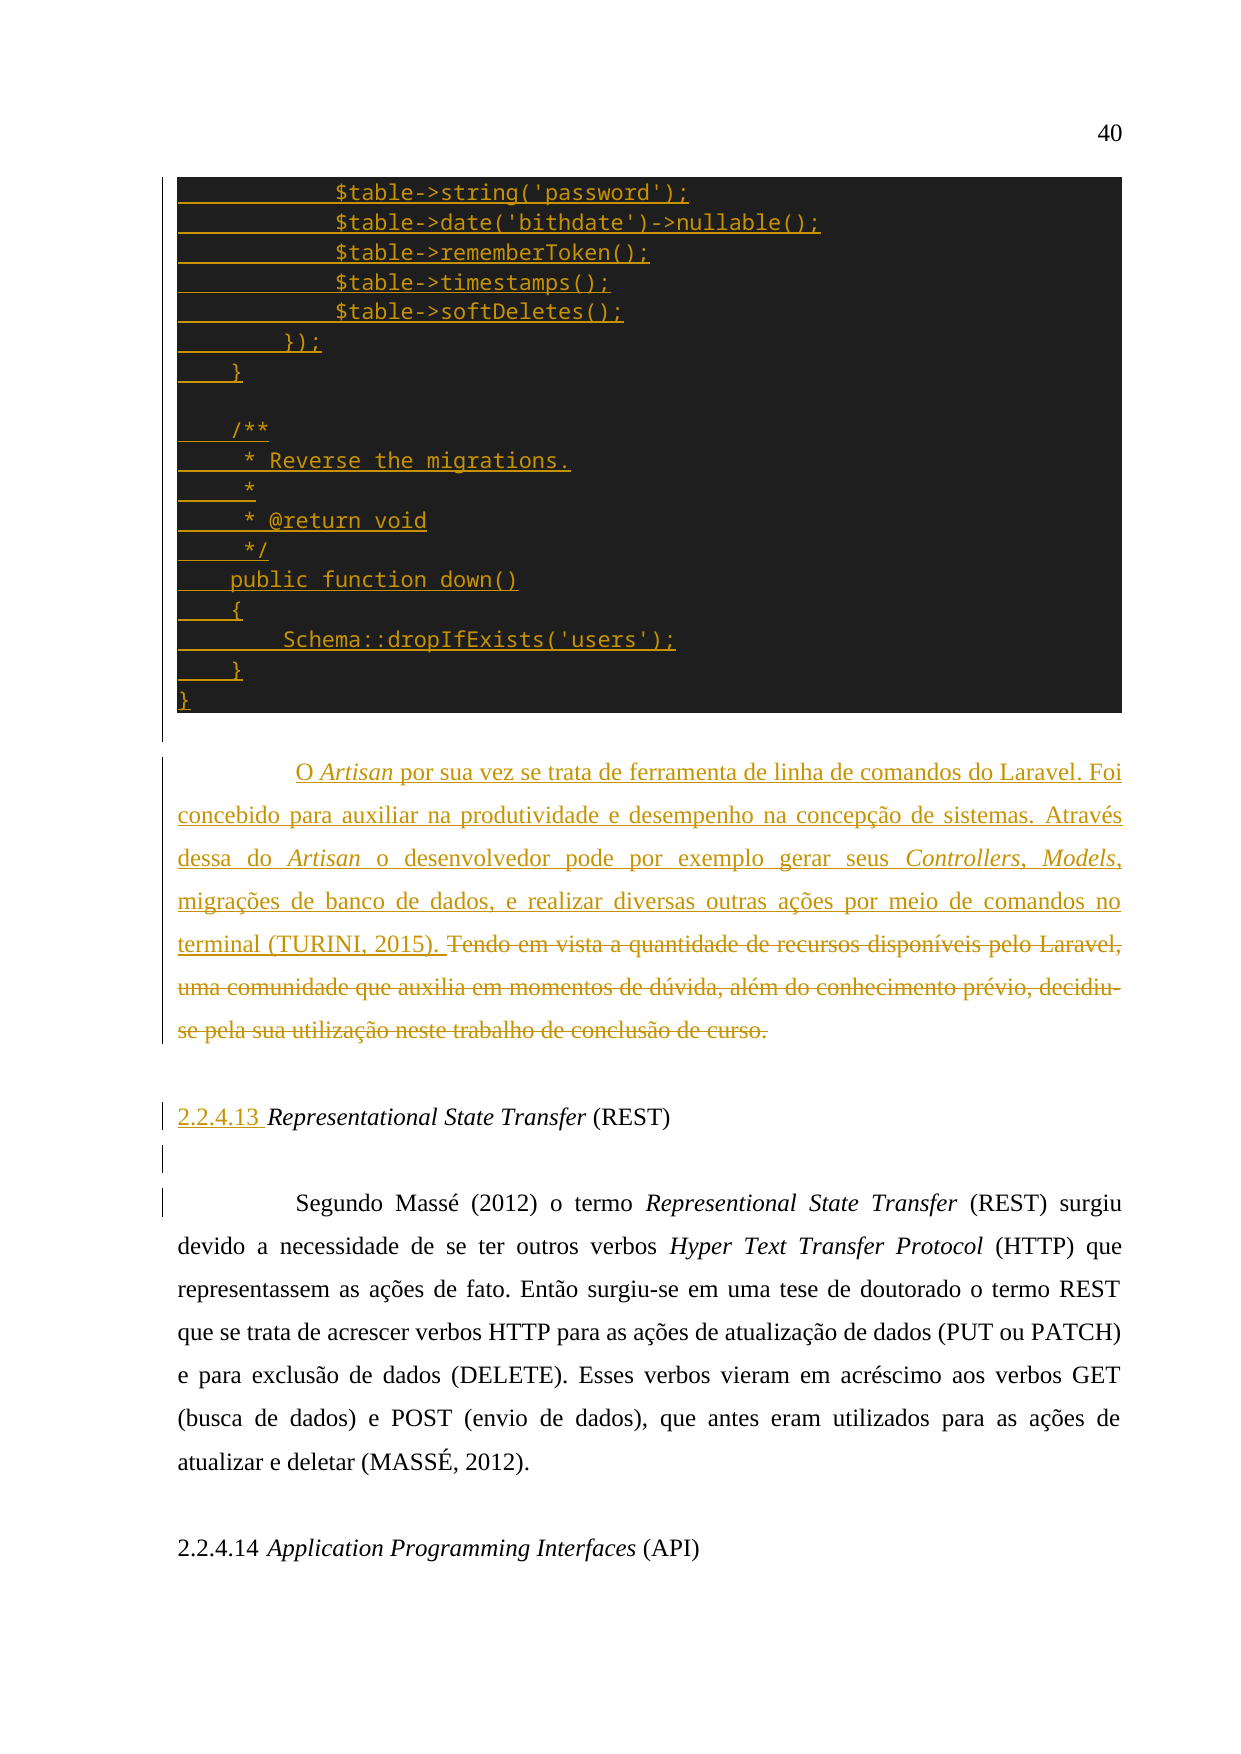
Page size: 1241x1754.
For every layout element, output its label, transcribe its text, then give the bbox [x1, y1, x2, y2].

subtitle Application Programming Interfaces (API) [177, 1533, 1122, 1562]
subtitle Representational State Transfer (REST) [177, 1102, 1122, 1130]
text Segundo Massé (2012) o termo Representional State Transfer (REST) surgiu devido a necessidade de se ter outros verbos Hyper Text Transfer Protocol (HTTP) que representassem as ações de fato. Então surgiu-se em uma tese de doutorado o termo REST que se trata de acrescer verbos HTTP para as ações de atualização de dados (PUT ou PATCH) e para exclusão de dados (DELETE). Esses verbos vieram em acréscimo aos verbos GET (busca de dados) e POST (envio de dados), que antes eram utilizados para as ações de atualizar e deletar (MASSÉ, 2012). [177, 1188, 1122, 1475]
